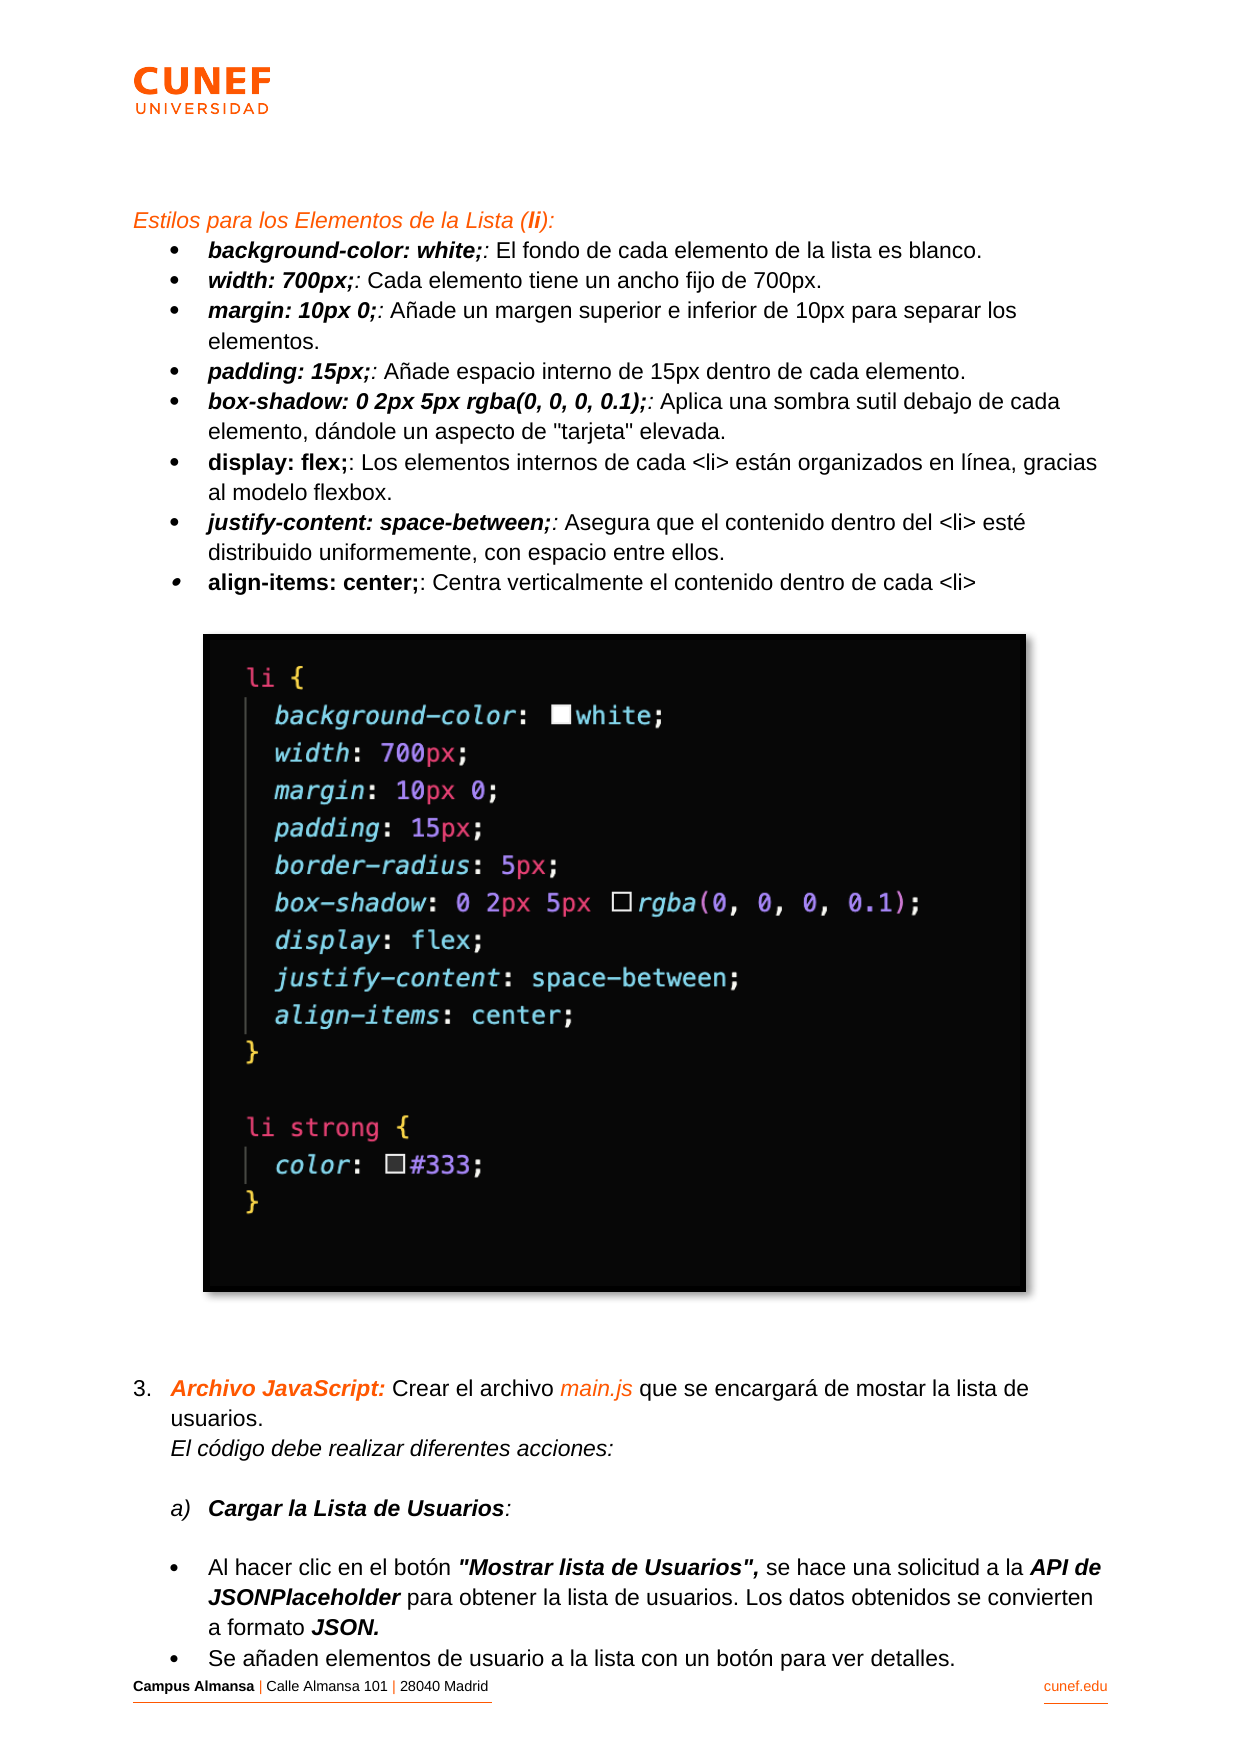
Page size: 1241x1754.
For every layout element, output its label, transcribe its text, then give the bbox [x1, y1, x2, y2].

list margin: 10px 0;: Añade un margen superior e inferior de 10px para separar los elementos. [170, 297, 1107, 354]
list Al hacer clic en el botón "Mostrar lista de Usuarios", se hace una solicitud a la API de JSONPlaceholder para obtener la lista de usuarios. Los datos obtenidos se convierten a formato JSON. [170, 1554, 1107, 1641]
list box-shadow: 0 2px 5px rgba(0, 0, 0, 0.1);: Aplica una sombra sutil debajo de cada elemento, dándole un aspecto de "tarjeta" elevada. [170, 388, 1107, 444]
text Estilos para los Elementos de la Lista (li): [133, 207, 1107, 233]
picture [210, 640, 1020, 1286]
list width: 700px;: Cada elemento tiene un ancho fijo de 700px. [170, 267, 1107, 293]
list Cargar la Lista de Usuarios: [170, 1494, 1107, 1521]
list justify-content: space-between;: Asegura que el contenido dentro del <li> esté distribuido uniformemente, con espacio entre ellos. [170, 509, 1107, 565]
list Se añaden elementos de usuario a la lista con un botón para ver detalles. [170, 1644, 1107, 1671]
list align-items: center;: Centra verticalmente el contenido dentro de cada <li> [170, 569, 1107, 596]
picture [109, 62, 294, 141]
list padding: 15px;: Añade espacio interno de 15px dentro de cada elemento. [170, 358, 1107, 384]
list background-color: white;: El fondo de cada elemento de la lista es blanco. [170, 237, 1107, 263]
list Archivo JavaScript: Crear el archivo main.js que se encargará de mostar la lista de usuarios. [133, 1375, 1107, 1431]
list El código debe realizar diferentes acciones: [170, 1435, 1107, 1462]
list display: flex;: Los elementos internos de cada <li> están organizados en línea, gracias al modelo flexbox. [170, 448, 1107, 505]
